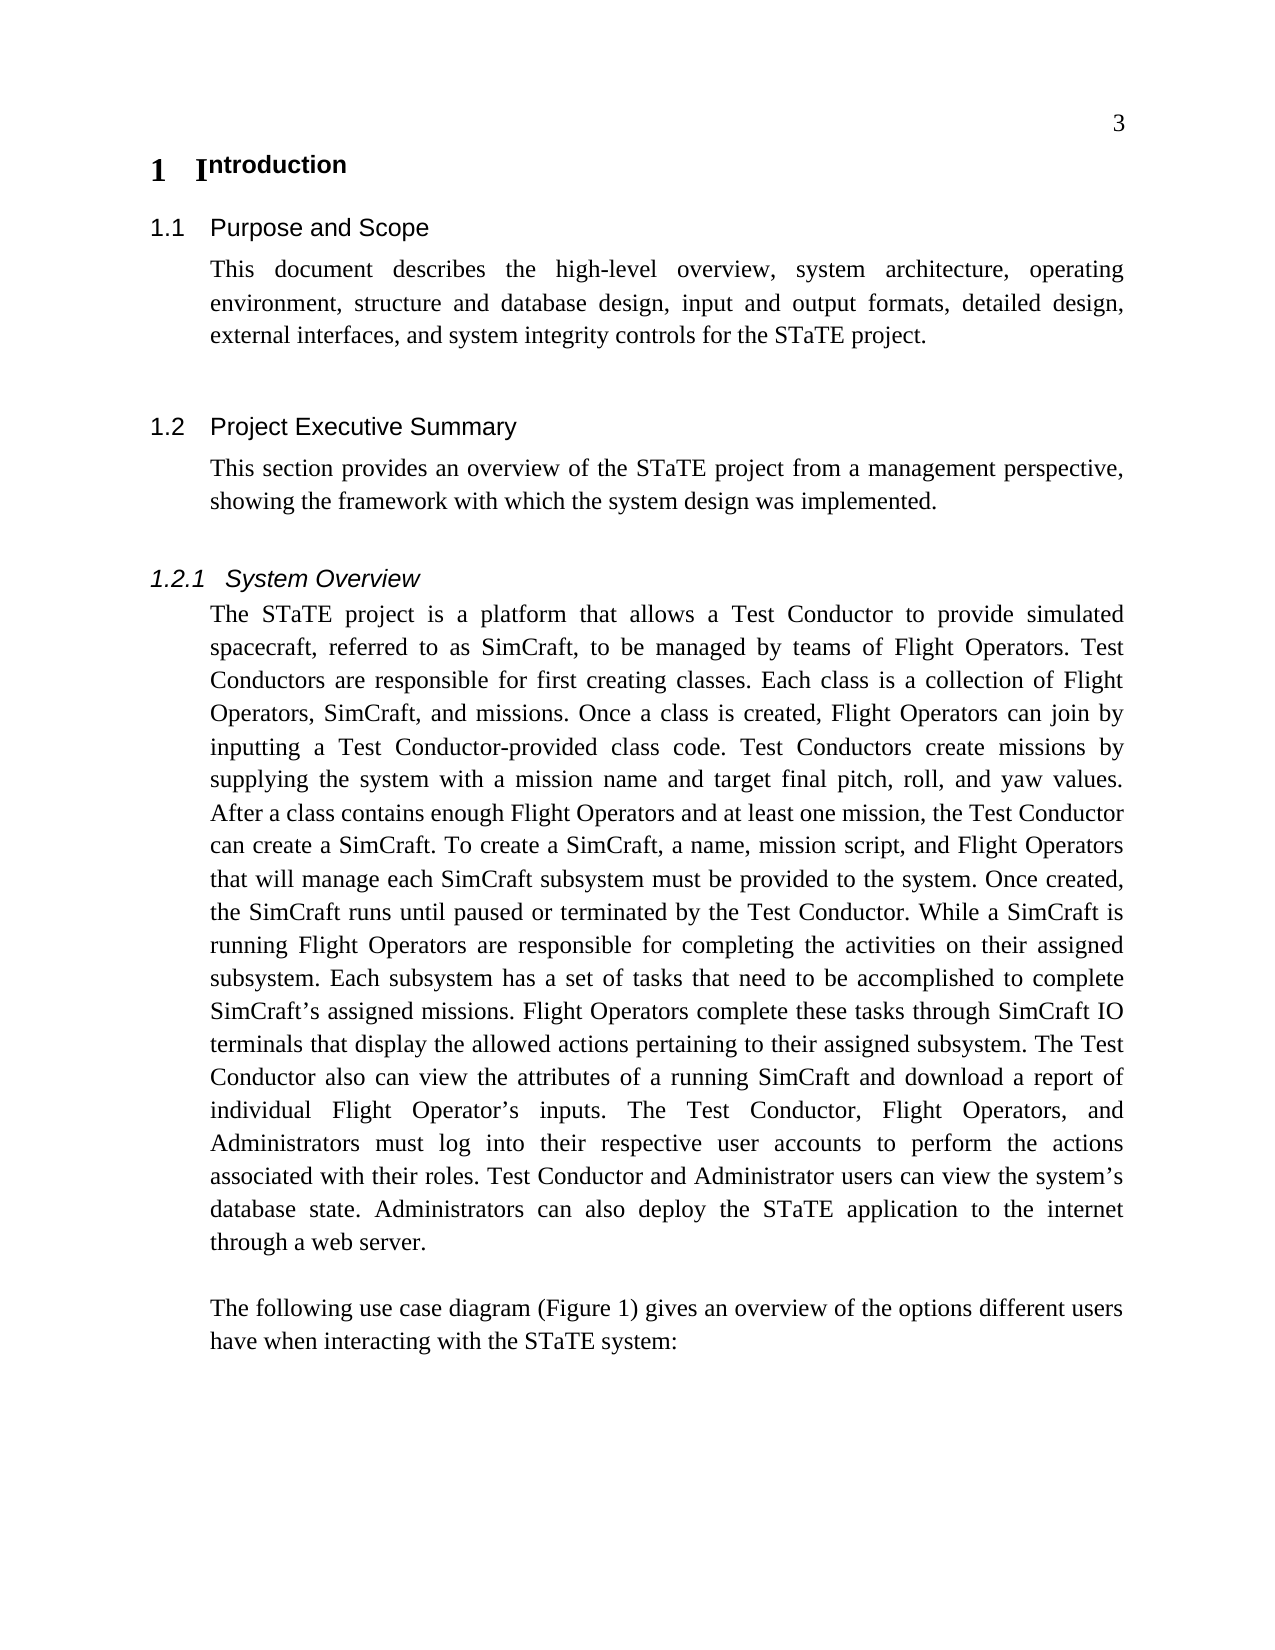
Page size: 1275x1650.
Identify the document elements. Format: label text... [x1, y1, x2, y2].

text The following use case diagram (Figure 1) gives an overview of the options different users have when interacting with the STaTE system: [210, 1293, 1125, 1355]
subtitle Purpose and Scope [150, 213, 1125, 242]
subtitle Introduction [150, 150, 1125, 188]
subtitle Project Executive Summary [150, 412, 1125, 440]
text This section provides an overview of the STaTE project from a management perspective, showing the framework with which the system design was implemented. [210, 453, 1125, 515]
text The STaTE project is a platform that allows a Test Conductor to provide simulated spacecraft, referred to as SimCraft, to be managed by teams of Flight Operators. Test Conductors are responsible for first creating classes. Each class is a collection of Flight Operators, SimCraft, and missions. Once a class is created, Flight Operators can join by inputting a Test Conductor-provided class code. Test Conductors create missions by supplying the system with a mission name and target final pitch, roll, and yaw values. After a class contains enough Flight Operators and at least one mission, the Test Conductor can create a SimCraft. To create a SimCraft, a name, mission script, and Flight Operators that will manage each SimCraft subsystem must be provided to the system. Once created, the SimCraft runs until paused or terminated by the Test Conductor. While a SimCraft is running Flight Operators are responsible for completing the activities on their assigned subsystem. Each subsystem has a set of tasks that need to be accomplished to complete SimCraft’s assigned missions. Flight Operators complete these tasks through SimCraft IO terminals that display the allowed actions pertaining to their assigned subsystem. The Test Conductor also can view the attributes of a running SimCraft and download a report of individual Flight Operator’s inputs. The Test Conductor, Flight Operators, and Administrators must log into their respective user accounts to perform the actions associated with their roles. Test Conductor and Administrator users can view the system’s database state. Administrators can also deploy the STaTE application to the internet through a web server. [210, 599, 1125, 1256]
subtitle System Overview [150, 564, 1125, 593]
text This document describes the high-level overview, system architecture, operating environment, structure and database design, input and output formats, detailed design, external interfaces, and system integrity controls for the STaTE project. [210, 254, 1125, 349]
